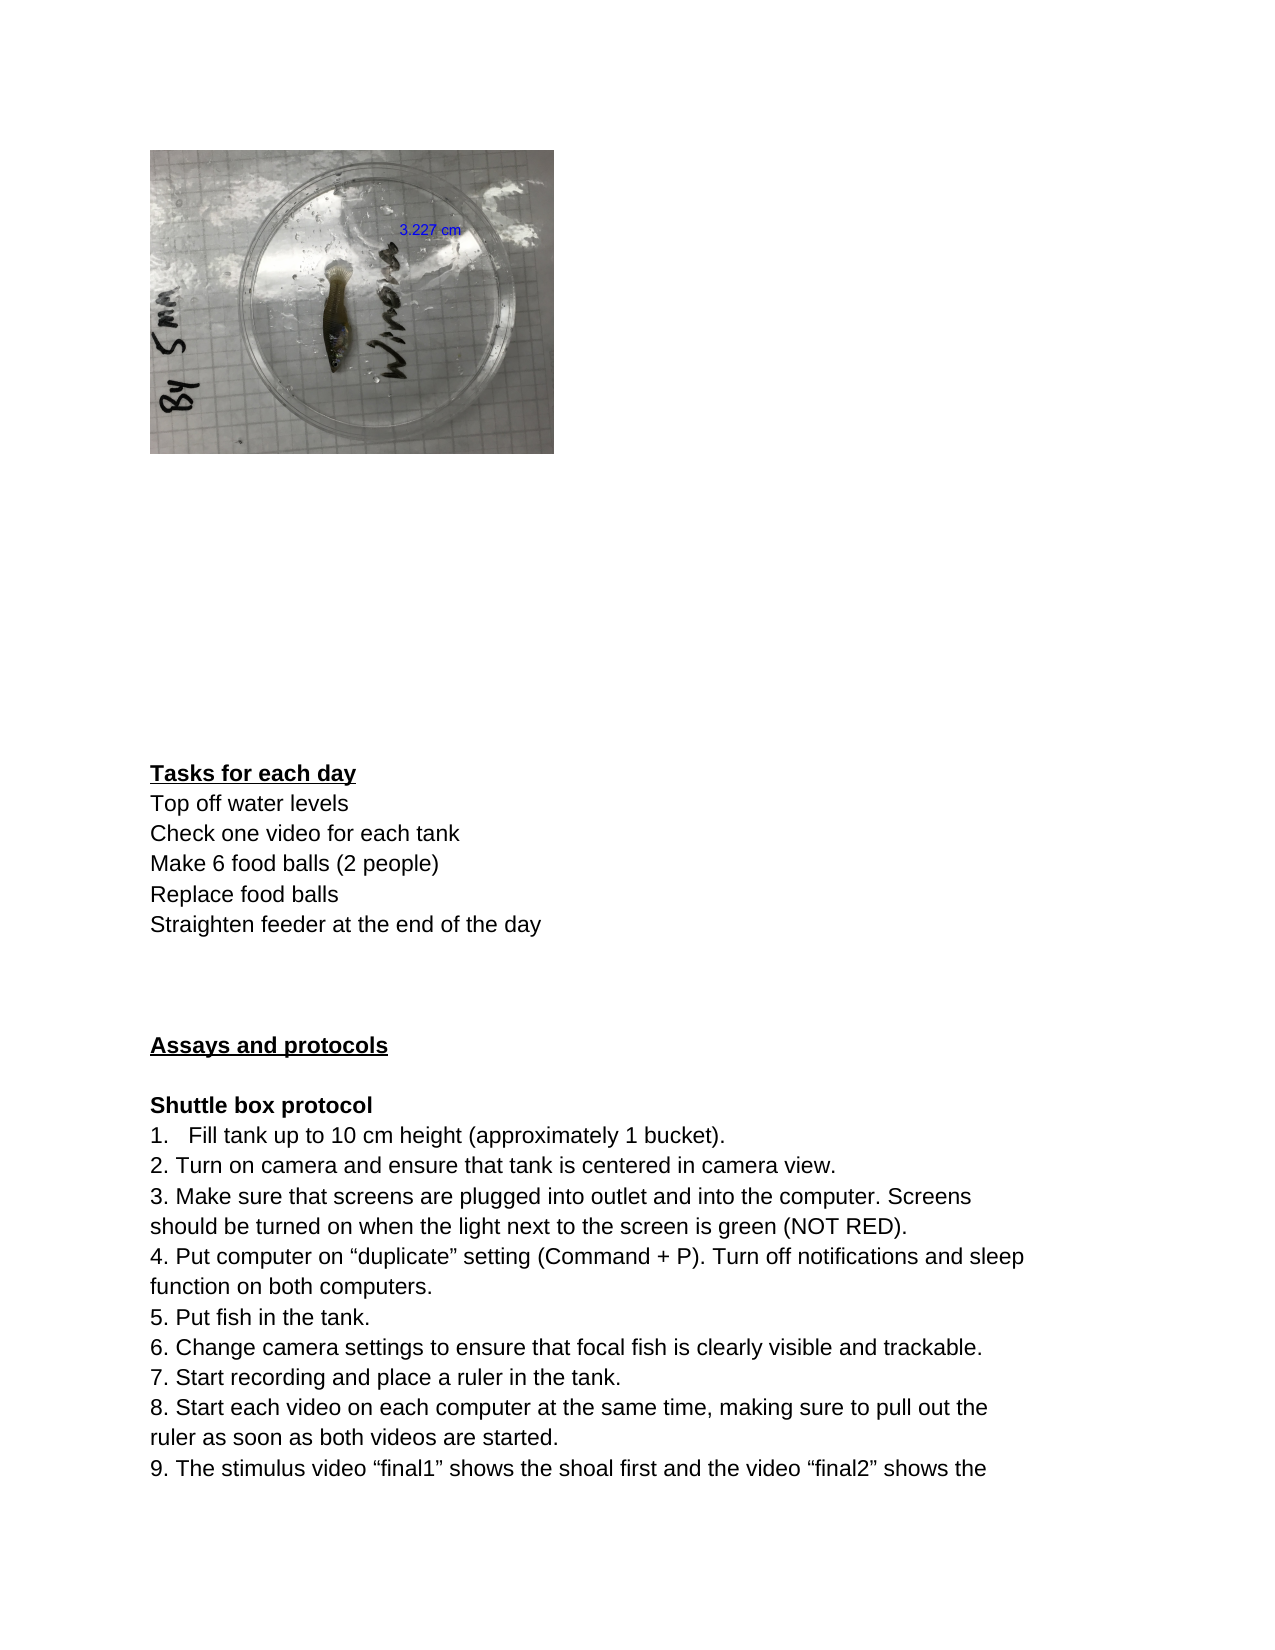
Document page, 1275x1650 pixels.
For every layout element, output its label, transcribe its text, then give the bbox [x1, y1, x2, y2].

text should be turned on when the light next to the screen is green (NOT RED). [150, 1213, 1125, 1239]
text 9. The stimulus video “final1” shows the shoal first and the video “final2” shows the [150, 1454, 1125, 1481]
text Assays and protocols [150, 1032, 1125, 1058]
text Top off water levels [150, 790, 1125, 816]
text 4. Put computer on “duplicate” setting (Command + P). Turn off notifications and sleep [150, 1243, 1125, 1269]
text ruler as soon as both videos are started. [150, 1424, 1125, 1451]
text 2. Turn on camera and ensure that tank is centered in camera view. [150, 1152, 1125, 1179]
text Check one video for each tank [150, 820, 1125, 847]
text 8. Start each video on each computer at the same time, making sure to pull out the [150, 1394, 1125, 1421]
text Shuttle box protocol [150, 1092, 1125, 1118]
text Straighten feeder at the end of the day [150, 911, 1125, 937]
text 6. Change camera settings to ensure that focal fish is clearly visible and trackable. [150, 1334, 1125, 1360]
text Make 6 food balls (2 people) [150, 850, 1125, 877]
text 3. Make sure that screens are plugged into outlet and into the computer. Screens [150, 1183, 1125, 1209]
text function on both computers. [150, 1273, 1125, 1300]
picture [150, 150, 554, 454]
text Tasks for each day [150, 760, 1125, 786]
text 1. Fill tank up to 10 cm height (approximately 1 bucket). [150, 1122, 1125, 1149]
text 5. Put fish in the tank. [150, 1303, 1125, 1330]
text 7. Start recording and place a ruler in the tank. [150, 1364, 1125, 1390]
text Replace food balls [150, 881, 1125, 907]
